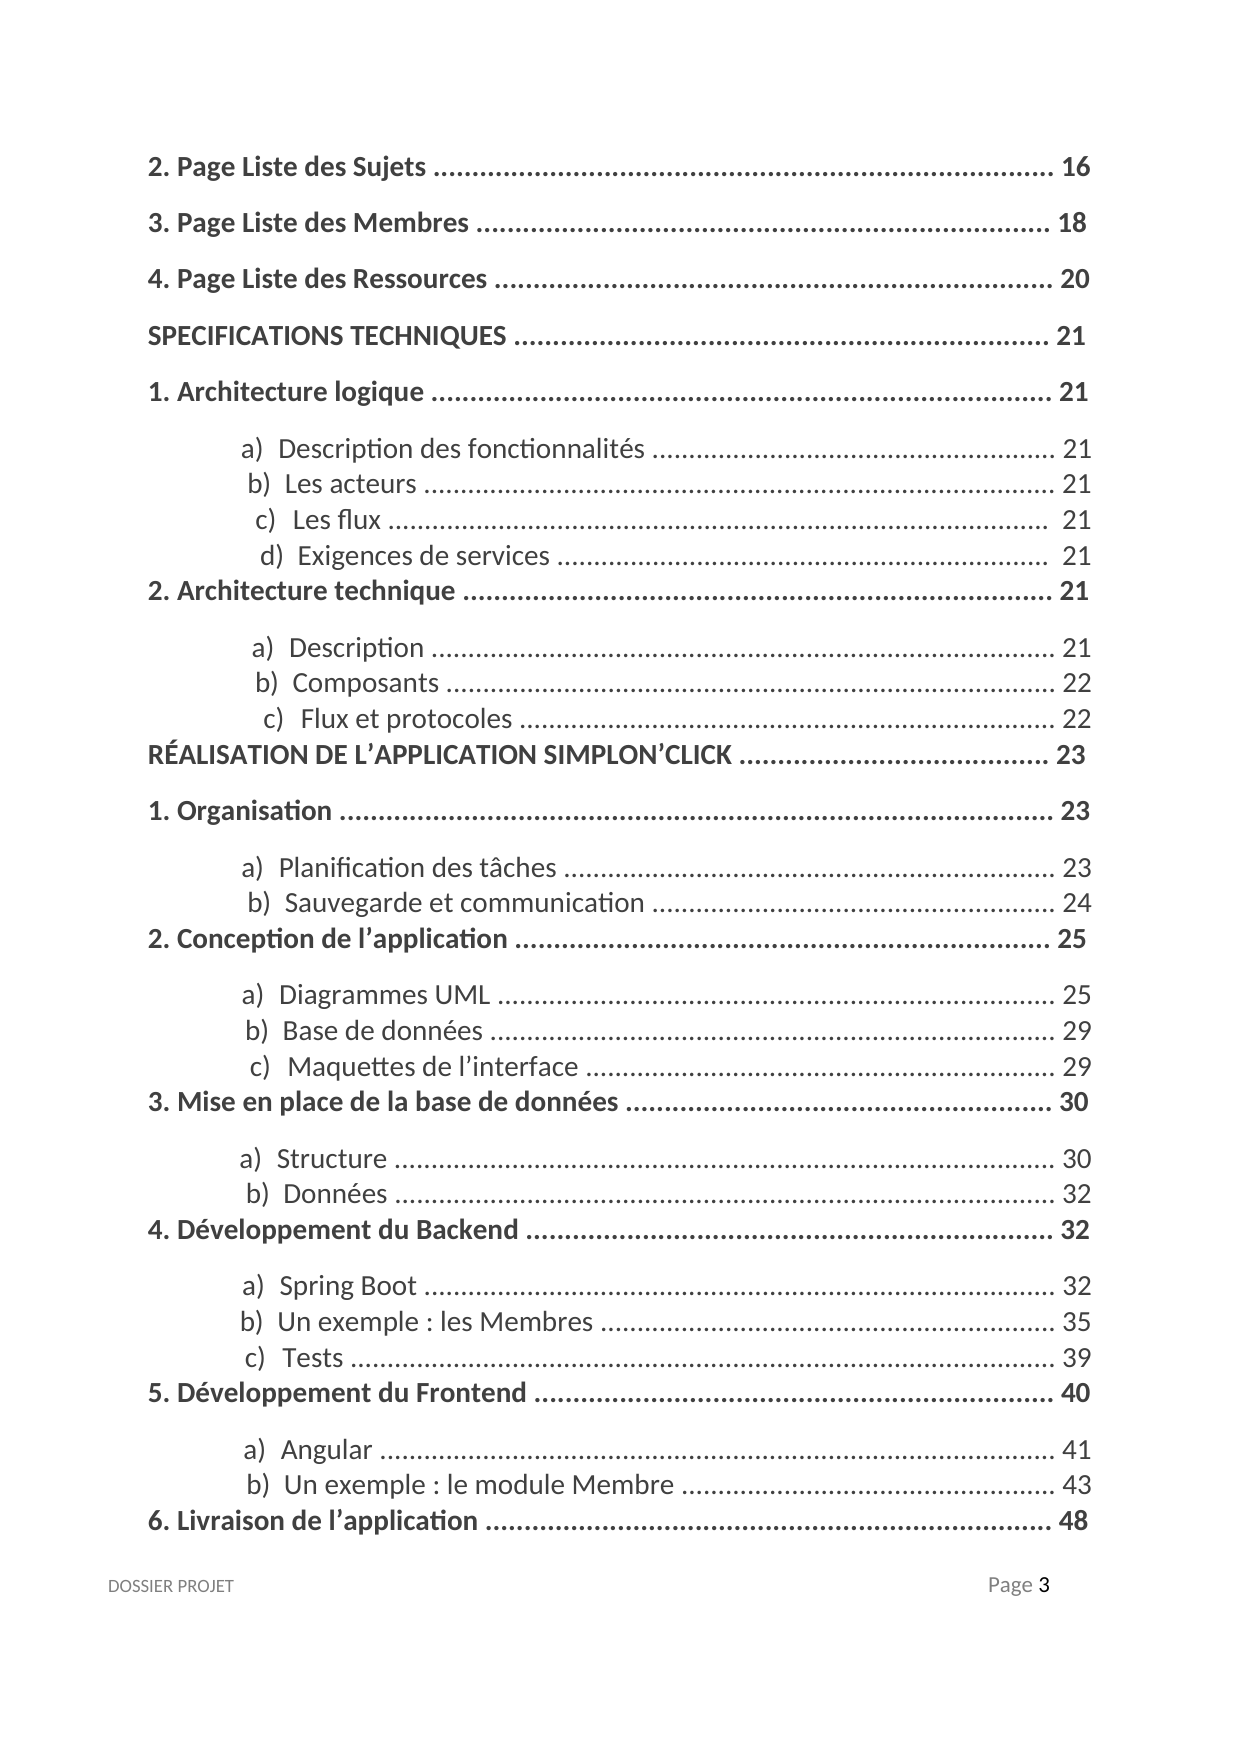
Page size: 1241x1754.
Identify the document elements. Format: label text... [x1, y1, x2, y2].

list Les flux .......................................................................................... 21 [185, 501, 1093, 537]
list Les acteurs ...................................................................................... 21 [185, 466, 1093, 501]
text 2. Page Liste des Sujets ................................................................................ 16 [148, 148, 1093, 183]
text 1. Architecture logique ................................................................................ 21 [148, 373, 1093, 409]
text 3. Page Liste des Membres .......................................................................... 18 [148, 204, 1093, 240]
list Données .......................................................................................... 32 [185, 1175, 1093, 1211]
text 3. Mise en place de la base de données ....................................................... 30 [148, 1083, 1093, 1119]
text 2. Conception de l’application ..................................................................... 25 [148, 920, 1093, 956]
list Composants ................................................................................... 22 [185, 664, 1093, 700]
list Flux et protocoles ......................................................................... 22 [185, 700, 1093, 736]
list Structure .......................................................................................... 30 [185, 1140, 1093, 1175]
list Tests ................................................................................................ 39 [185, 1339, 1093, 1374]
list Sauvegarde et communication ....................................................... 24 [185, 884, 1093, 920]
list Un exemple : les Membres .............................................................. 35 [185, 1303, 1093, 1339]
text RÉALISATION DE L’APPLICATION SIMPLON’CLICK ........................................ 23 [148, 736, 1093, 771]
text 4. Développement du Backend .................................................................... 32 [148, 1211, 1093, 1247]
text 1. Organisation ............................................................................................ 23 [148, 792, 1093, 828]
list Exigences de services ................................................................... 21 [185, 537, 1093, 572]
list Angular ............................................................................................ 41 [185, 1431, 1093, 1466]
text 5. Développement du Frontend ................................................................... 40 [148, 1374, 1093, 1410]
list Un exemple : le module Membre ................................................... 43 [185, 1466, 1093, 1502]
list Diagrammes UML ............................................................................ 25 [185, 976, 1093, 1012]
list Description ..................................................................................... 21 [185, 629, 1093, 664]
text 6. Livraison de l’application ......................................................................... 48 [148, 1502, 1093, 1538]
text SPECIFICATIONS TECHNIQUES ..................................................................... 21 [148, 317, 1093, 353]
list Maquettes de l’interface ................................................................ 29 [185, 1048, 1093, 1083]
list Planification des tâches ................................................................... 23 [185, 849, 1093, 884]
text 2. Architecture technique ............................................................................ 21 [148, 572, 1093, 608]
list Description des fonctionnalités ....................................................... 21 [185, 430, 1093, 466]
text 4. Page Liste des Ressources ........................................................................ 20 [148, 261, 1093, 296]
list Base de données ............................................................................. 29 [185, 1012, 1093, 1048]
list Spring Boot ...................................................................................... 32 [185, 1267, 1093, 1303]
